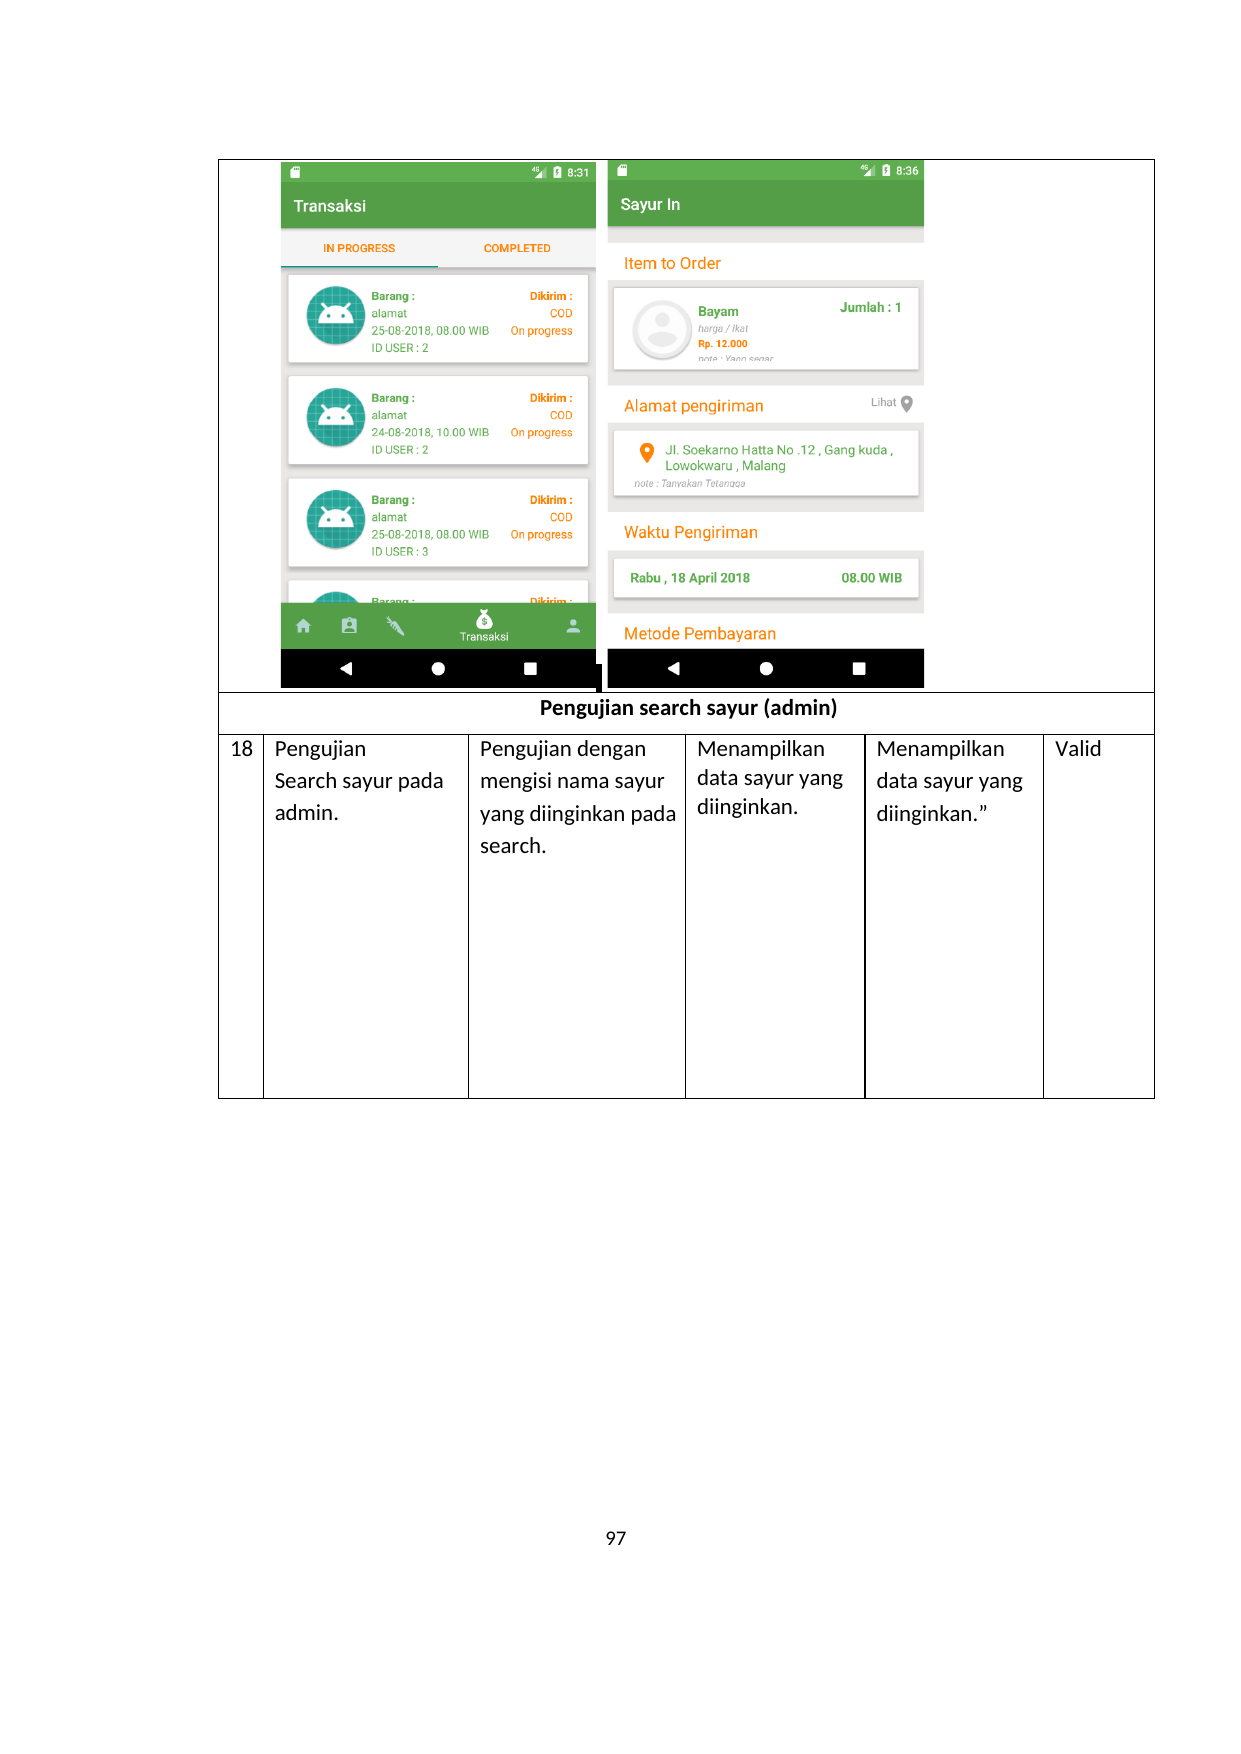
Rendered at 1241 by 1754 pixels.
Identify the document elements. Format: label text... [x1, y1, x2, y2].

picture [280, 162, 596, 688]
table_cell [219, 160, 1154, 692]
picture [607, 160, 925, 688]
table_cell Valid [1044, 735, 1154, 1098]
table_cell Menampilkan data sayur yang diinginkan.” [866, 735, 1043, 1098]
table_cell Pengujian Search sayur pada admin. [264, 735, 468, 1098]
table_cell Menampilkan data sayur yang diinginkan. [686, 735, 864, 1098]
table_cell Pengujian search sayur (admin) [219, 693, 1154, 733]
table_cell Pengujian dengan mengisi nama sayur yang diinginkan pada search. [469, 735, 685, 1098]
table_cell 18 [219, 735, 263, 1098]
